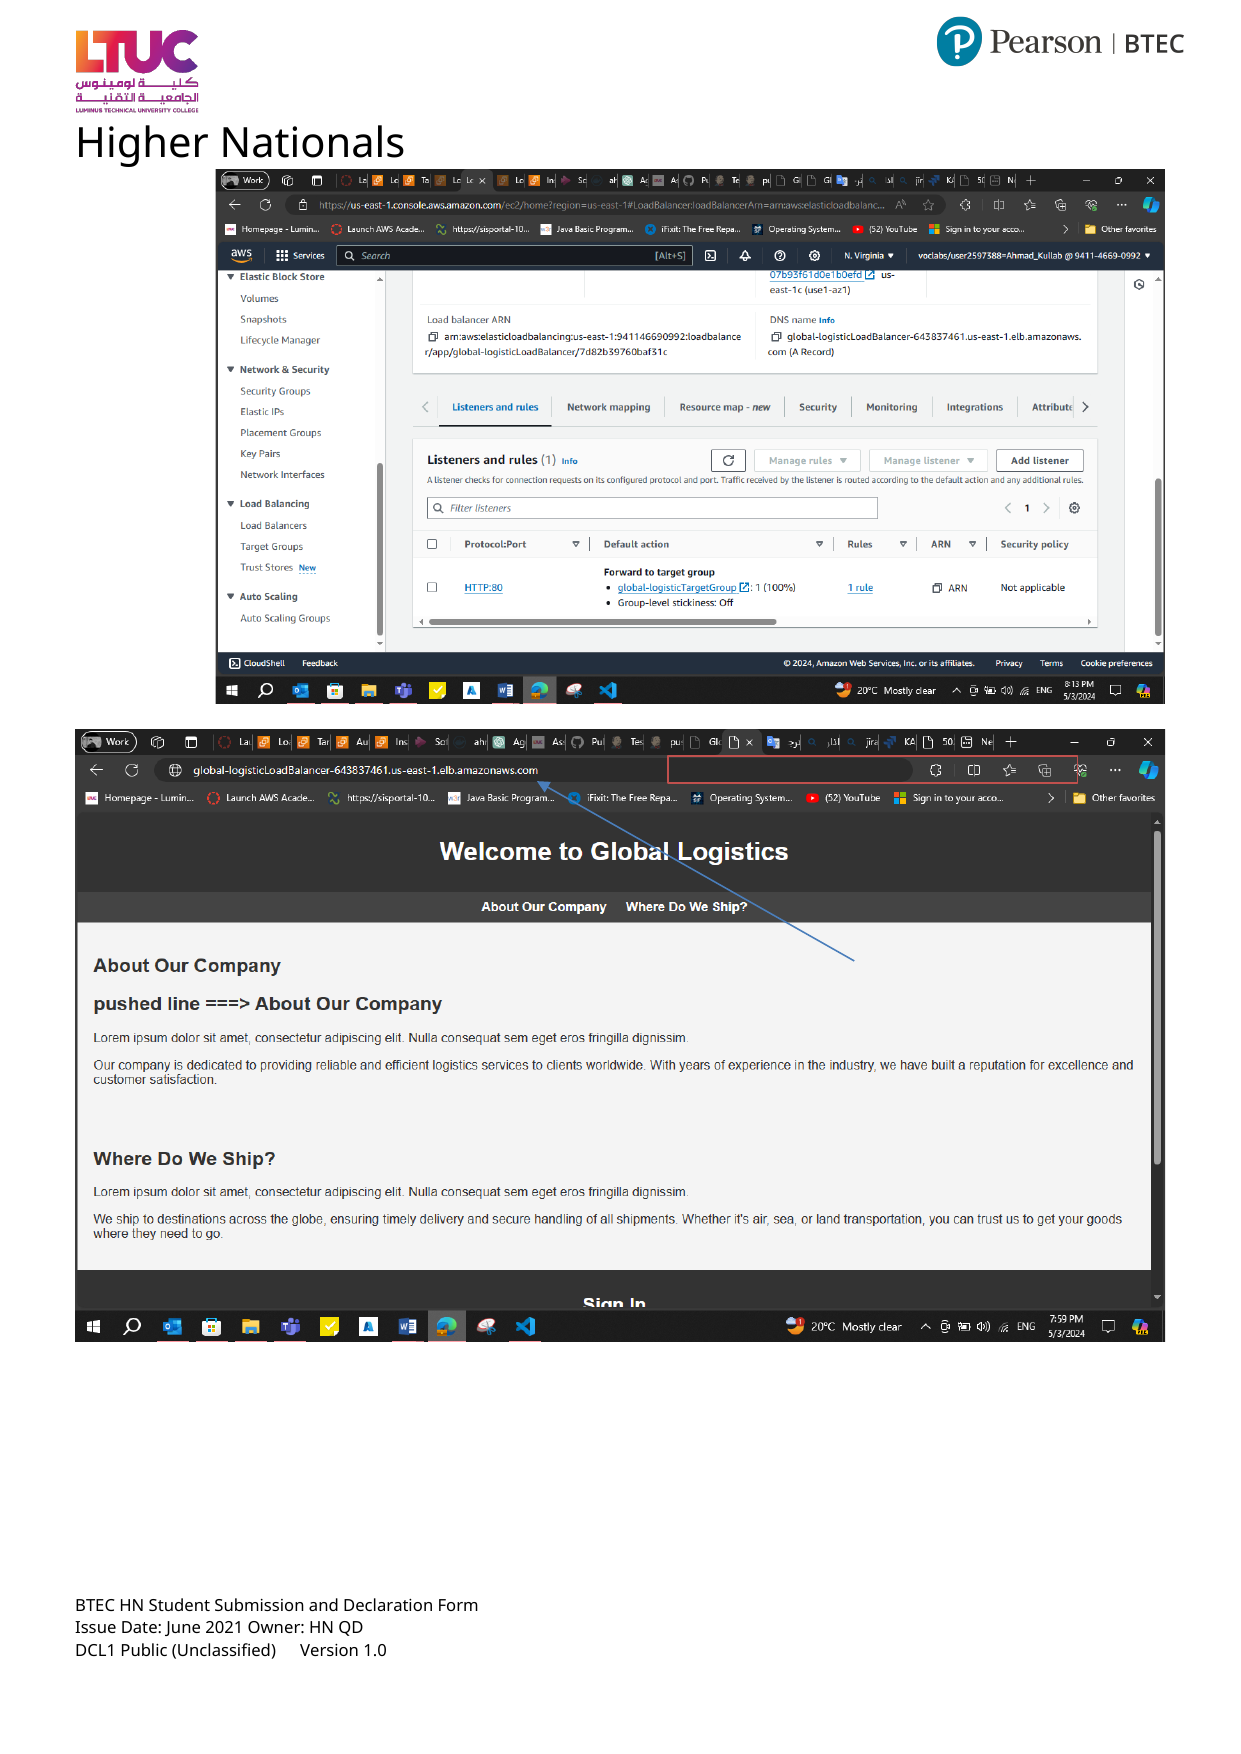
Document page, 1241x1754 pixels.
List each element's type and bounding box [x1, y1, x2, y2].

picture [215, 169, 1165, 704]
picture [75, 30, 199, 113]
picture [75, 729, 1166, 1342]
picture [932, 9, 1186, 72]
